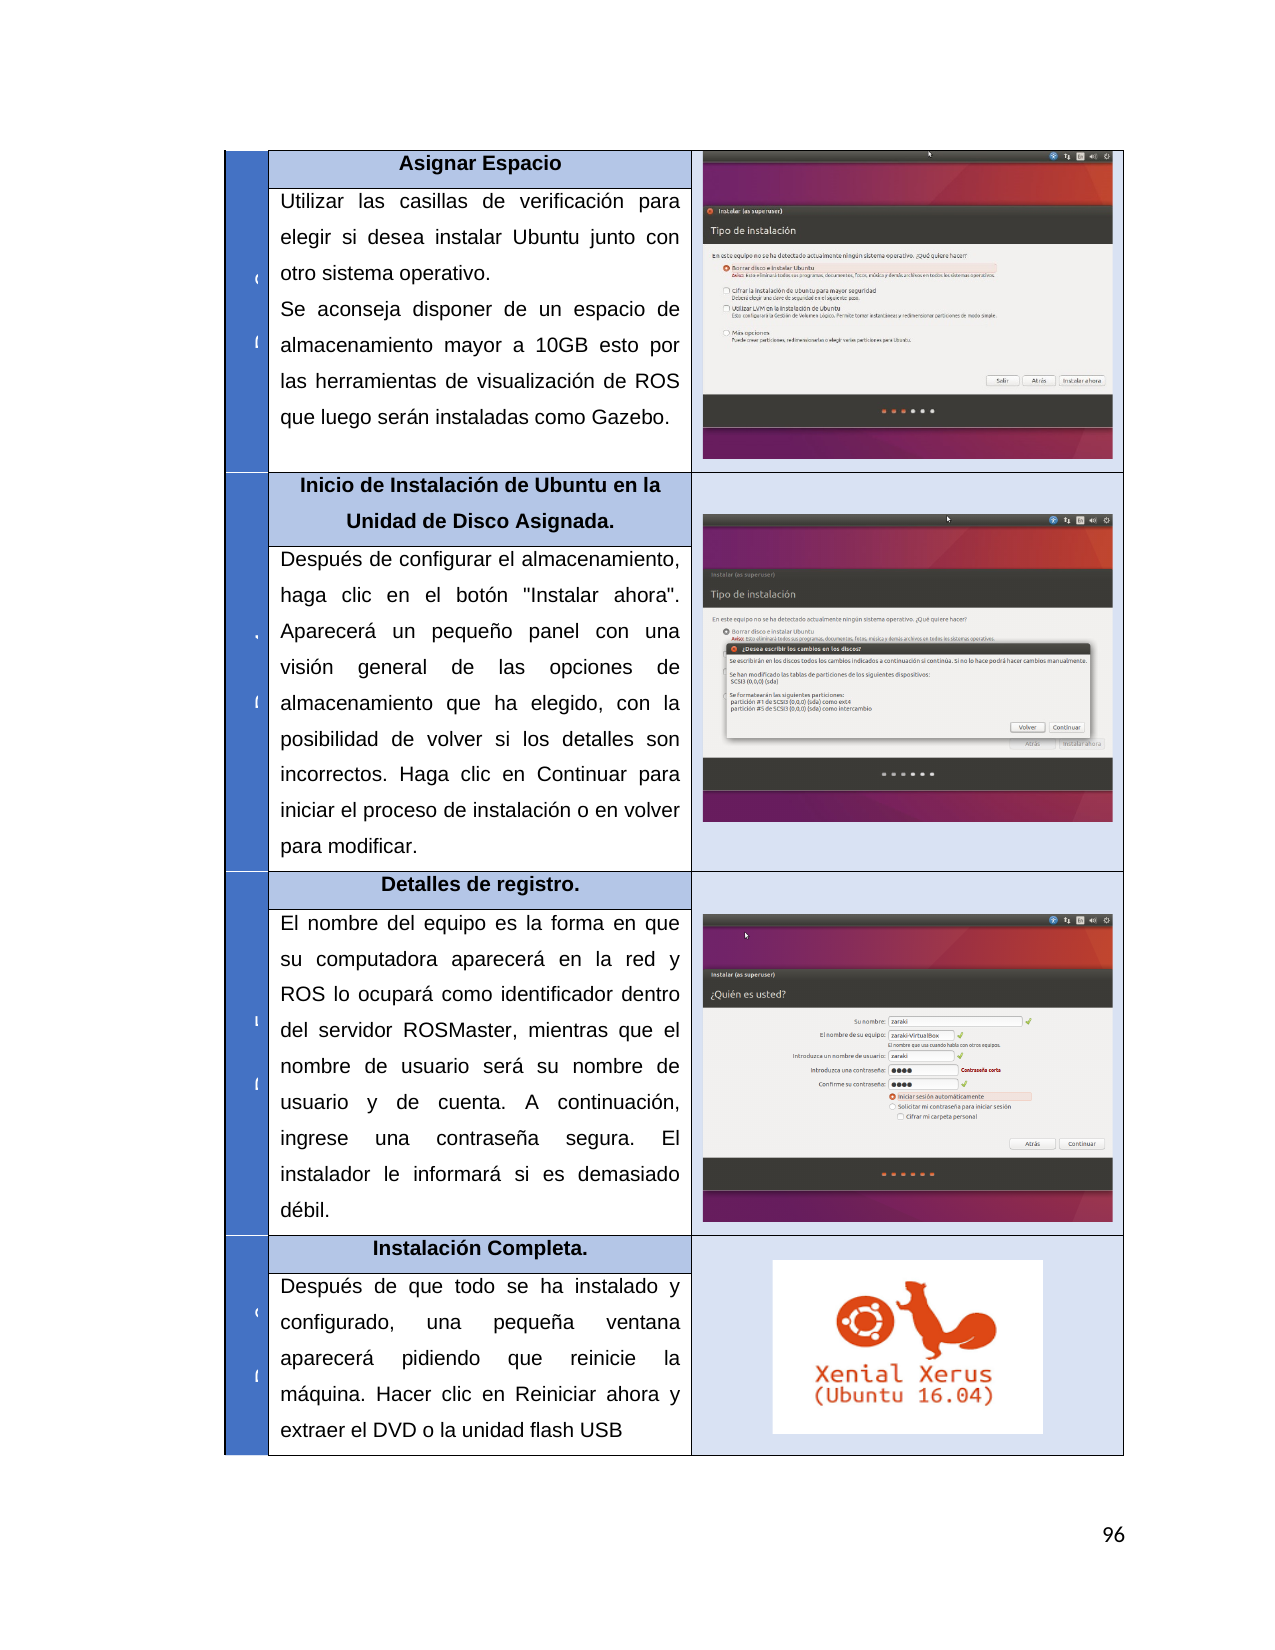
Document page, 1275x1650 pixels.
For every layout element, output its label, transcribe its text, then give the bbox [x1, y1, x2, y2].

table_cell Instalación Completa. [269, 1236, 691, 1273]
picture [772, 1260, 1043, 1434]
table_cell Paso 6 [226, 1236, 268, 1455]
table_cell [692, 872, 1123, 1235]
table_cell [692, 151, 1123, 472]
table_cell Paso 5 [226, 872, 268, 1235]
table_cell Detalles de registro. [269, 872, 691, 909]
table_cell El nombre del equipo es la forma en que su computadora aparecerá en la red y ROS lo ocupará como identificador dentro del servidor ROSMaster, mientras que el nombre de usuario será su nombre de usuario y de cuenta. A continuación, ingrese una contraseña segura. El instalador le informará si es demasiado débil. [269, 910, 691, 1235]
picture [702, 151, 1113, 459]
table_cell Inicio de Instalación de Ubuntu en la Unidad de Disco Asignada. [269, 473, 691, 546]
table_cell Después de que todo se ha instalado y configurado, una pequeña ventana aparecerá pidiendo que reinicie la máquina. Hacer clic en Reiniciar ahora y extraer el DVD o la unidad flash USB [269, 1274, 691, 1455]
table_cell Después de configurar el almacenamiento, haga clic en el botón "Instalar ahora". Aparecerá un pequeño panel con una visión general de las opciones de almacenamiento que ha elegido, con la posibilidad de volver si los detalles son incorrectos. Haga clic en Continuar para iniciar el proceso de instalación o en volver para modificar. [269, 547, 691, 871]
table_cell Paso 4 [226, 473, 268, 871]
table_cell Utilizar las casillas de verificación para elegir si desea instalar Ubuntu junto con otro sistema operativo. Se aconseja disponer de un espacio de almacenamiento mayor a 10GB esto por las herramientas de visualización de ROS que luego serán instaladas como Gazebo. [269, 189, 691, 472]
table_cell Asignar Espacio [269, 151, 691, 188]
picture [702, 914, 1113, 1222]
table_cell Paso 3 [226, 151, 268, 472]
table_cell [692, 473, 1123, 871]
table_cell [692, 1236, 1123, 1455]
picture [702, 514, 1113, 822]
